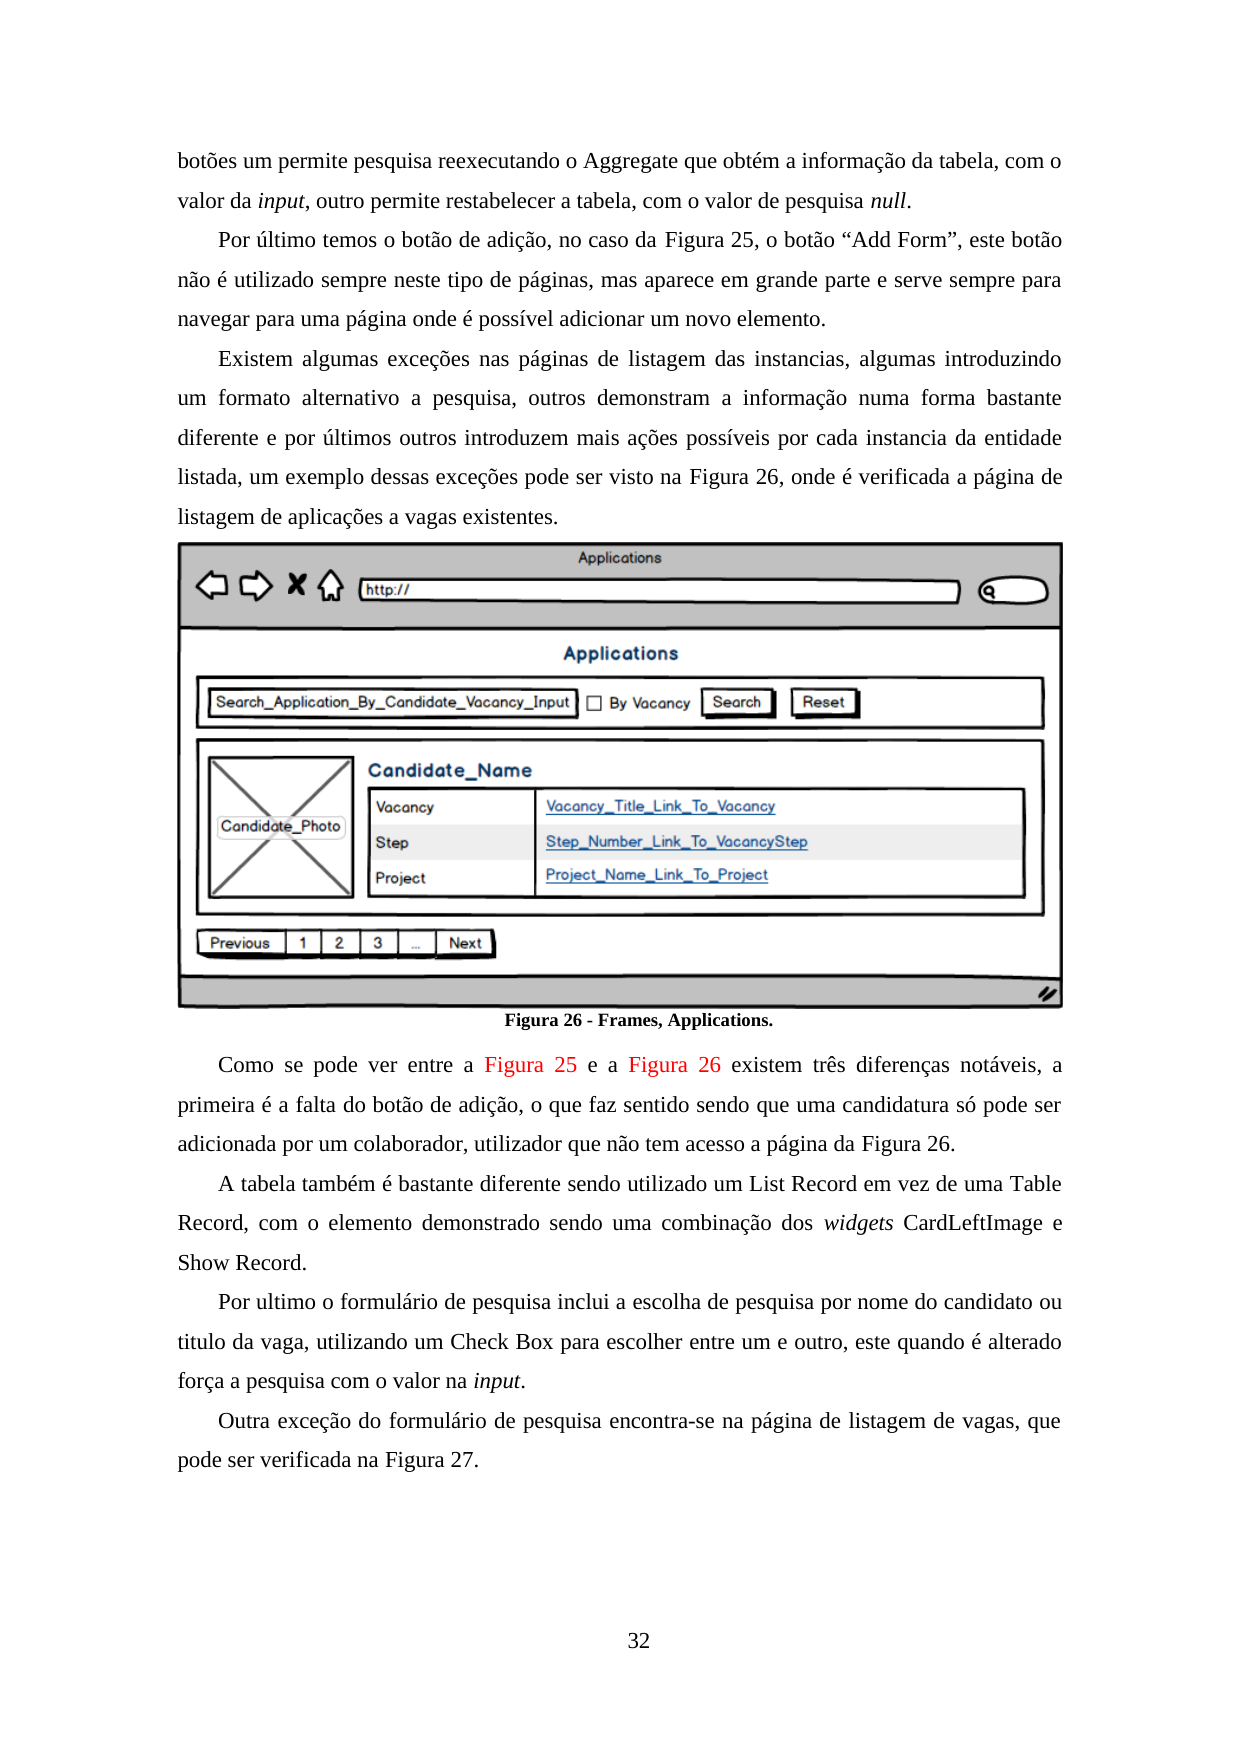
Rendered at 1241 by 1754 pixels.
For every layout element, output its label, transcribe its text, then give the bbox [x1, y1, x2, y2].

text Por último temos o botão de adição, no caso da Figura 25, o botão “Add Form”, este botão não é utilizado sempre neste tipo de páginas, mas aparece em grande parte e serve sempre para navegar para uma página onde é possível adicionar um novo elemento. [177, 227, 1063, 332]
text Por ultimo o formulário de pesquisa inclui a escolha de pesquisa por nome do candidato ou titulo da vaga, utilizando um Check Box para escolher entre um e outro, este quando é alterado força a pesquisa com o valor na input. [177, 1288, 1063, 1393]
text Existem algumas exceções nas páginas de listagem das instancias, algumas introduzindo um formato alternativo a pesquisa, outros demonstram a informação numa forma bastante diferente e por últimos outros introduzem mais ações possíveis por cada instancia da entidade listada, um exemplo dessas exceções pode ser visto na Figura 26, onde é verificada a página de listagem de aplicações a vagas existentes. [177, 345, 1063, 529]
text Outra exceção do formulário de pesquisa encontra-se na página de listagem de vagas, que pode ser verificada na Figura 27. [177, 1407, 1063, 1472]
picture [177, 542, 1063, 1009]
text Figura 26 - Frames, Applications. [177, 1009, 1063, 1031]
text Como se pode ver entre a Figura 25 e a Figura 26 existem três diferenças notáveis, a primeira é a falta do botão de adição, o que faz sentido sendo que uma candidatura só pode ser adicionada por um colaborador, utilizador que não tem acesso a página da Figura 26. [177, 1051, 1063, 1157]
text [177, 148, 1063, 213]
text A tabela também é bastante diferente sendo utilizado um List Record em vez de uma Table Record, com o elemento demonstrado sendo uma combinação dos widgets CardLeftImage e Show Record. [177, 1170, 1063, 1275]
